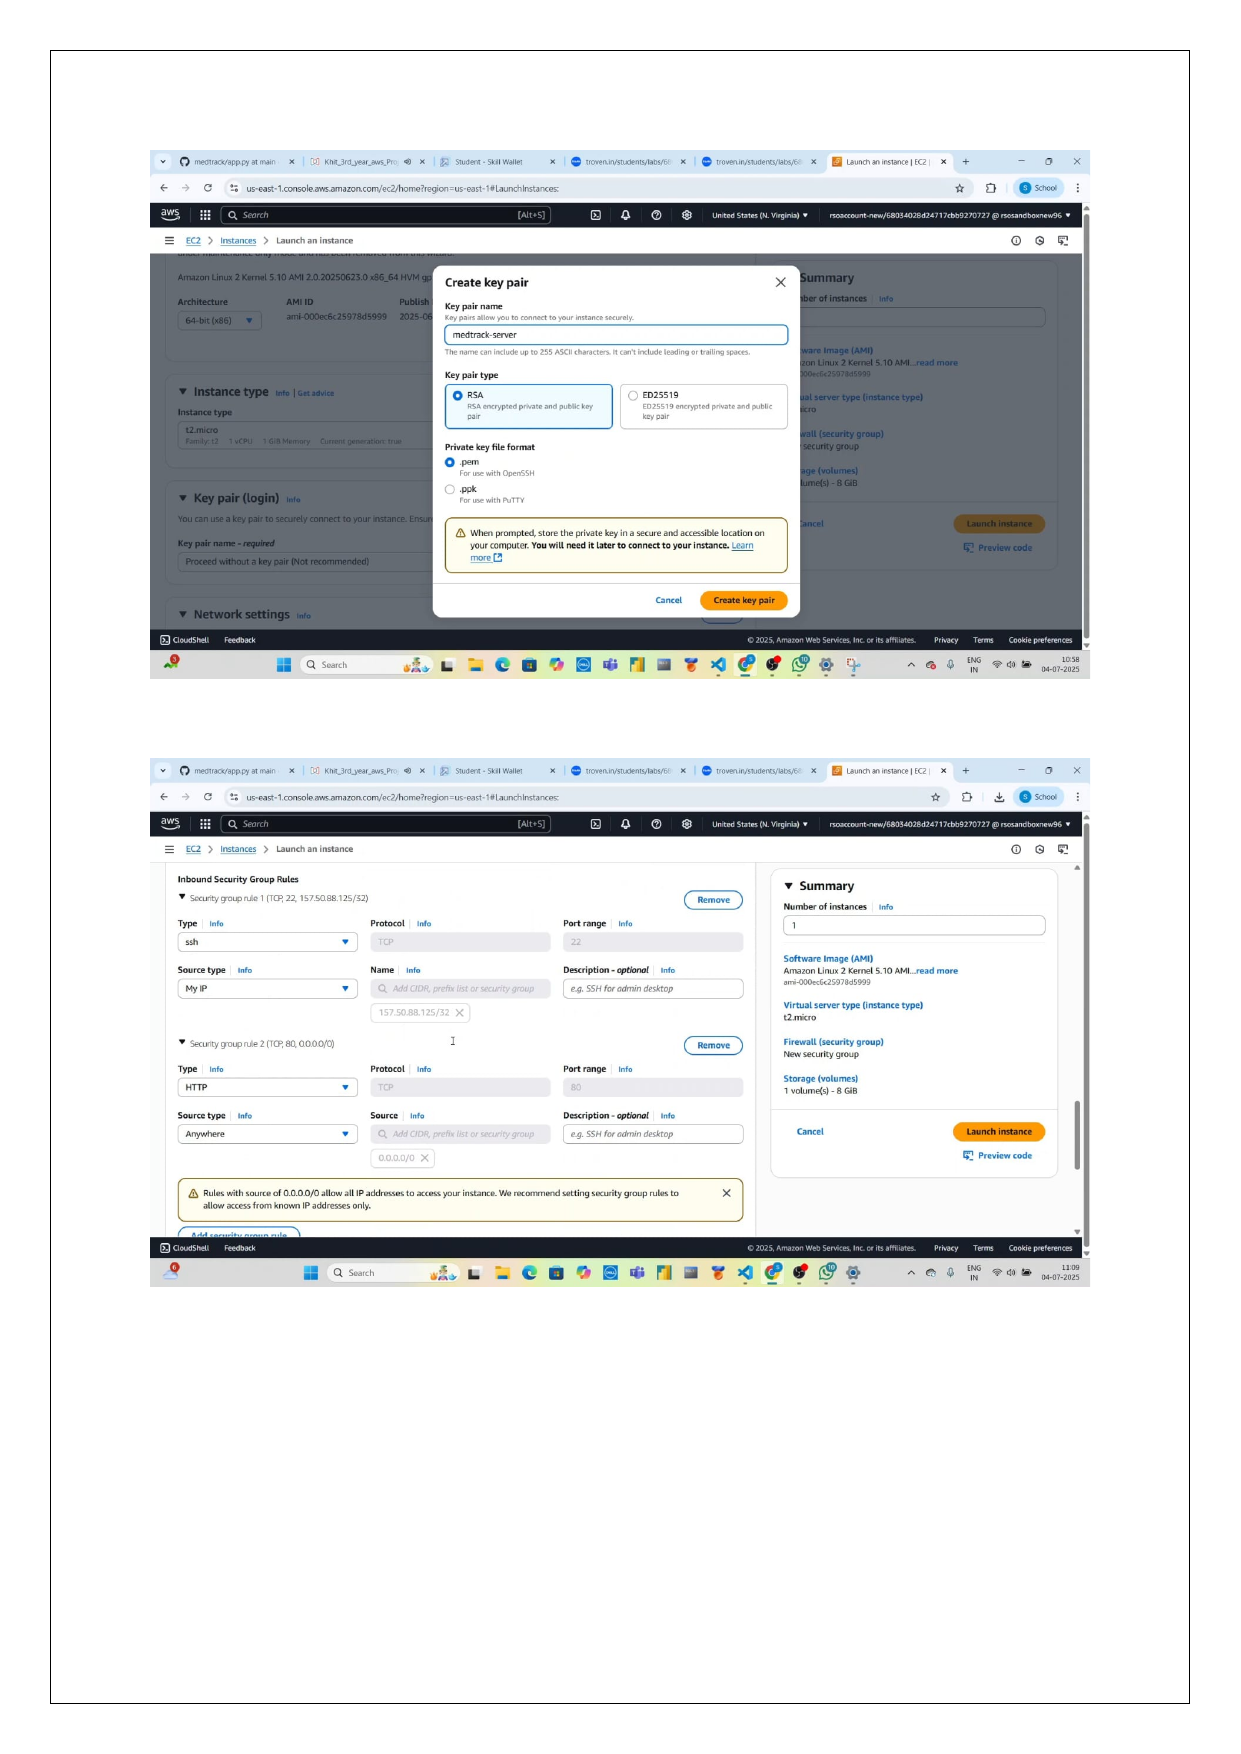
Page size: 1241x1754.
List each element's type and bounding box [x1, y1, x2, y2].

picture [150, 758, 1091, 1287]
picture [150, 150, 1091, 679]
